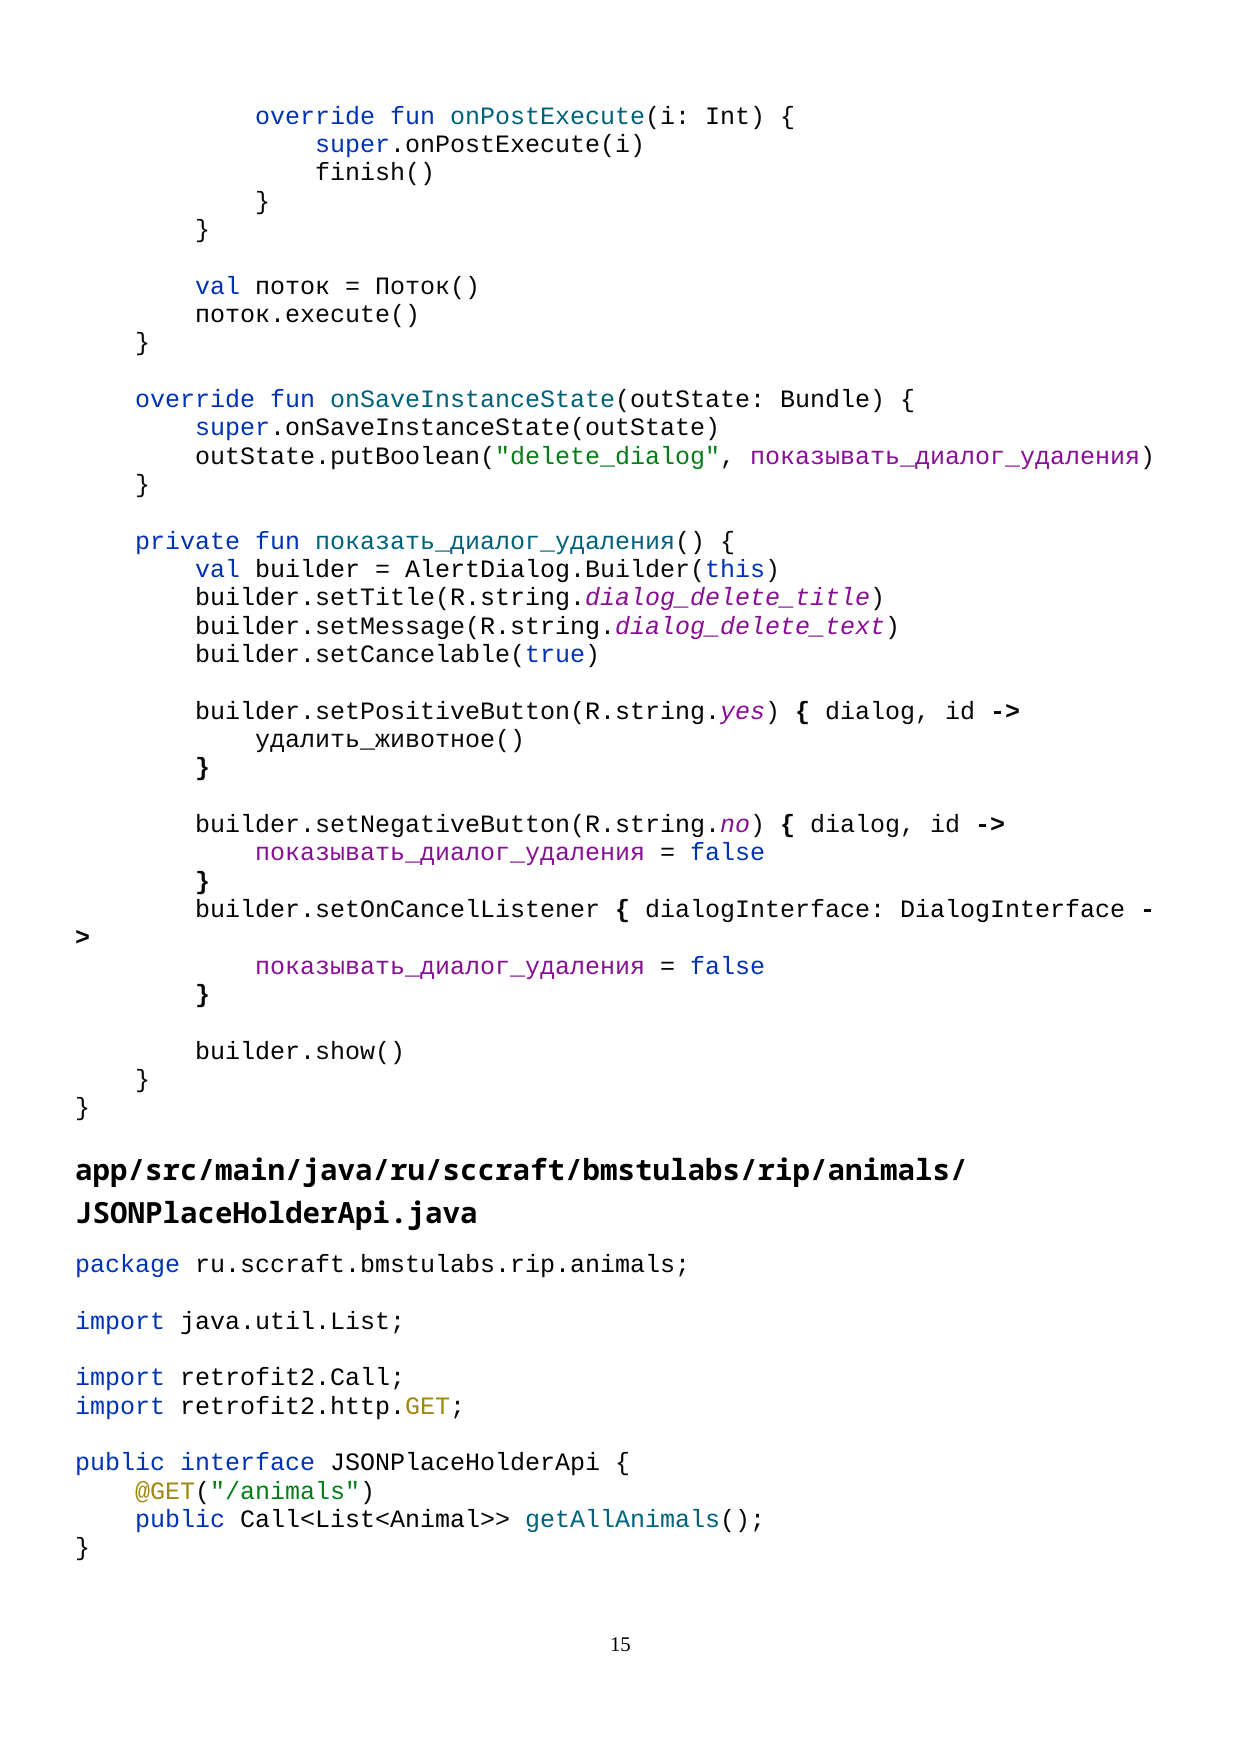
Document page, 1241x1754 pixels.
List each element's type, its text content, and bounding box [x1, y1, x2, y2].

text app/src/main/java/ru/sccraft/bmstulabs/rip/animals/JSONPlaceHolderApi.java [75, 1149, 1165, 1232]
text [75, 75, 1165, 1123]
text package ru.sccraft.bmstulabs.rip.animals; import java.util.List; import retrofit2.Call; import retrofit2.http.GET; public interface JSONPlaceHolderApi { @GET("/animals") public Call<List<Animal>> getAllAnimals(); } [75, 1252, 1165, 1563]
